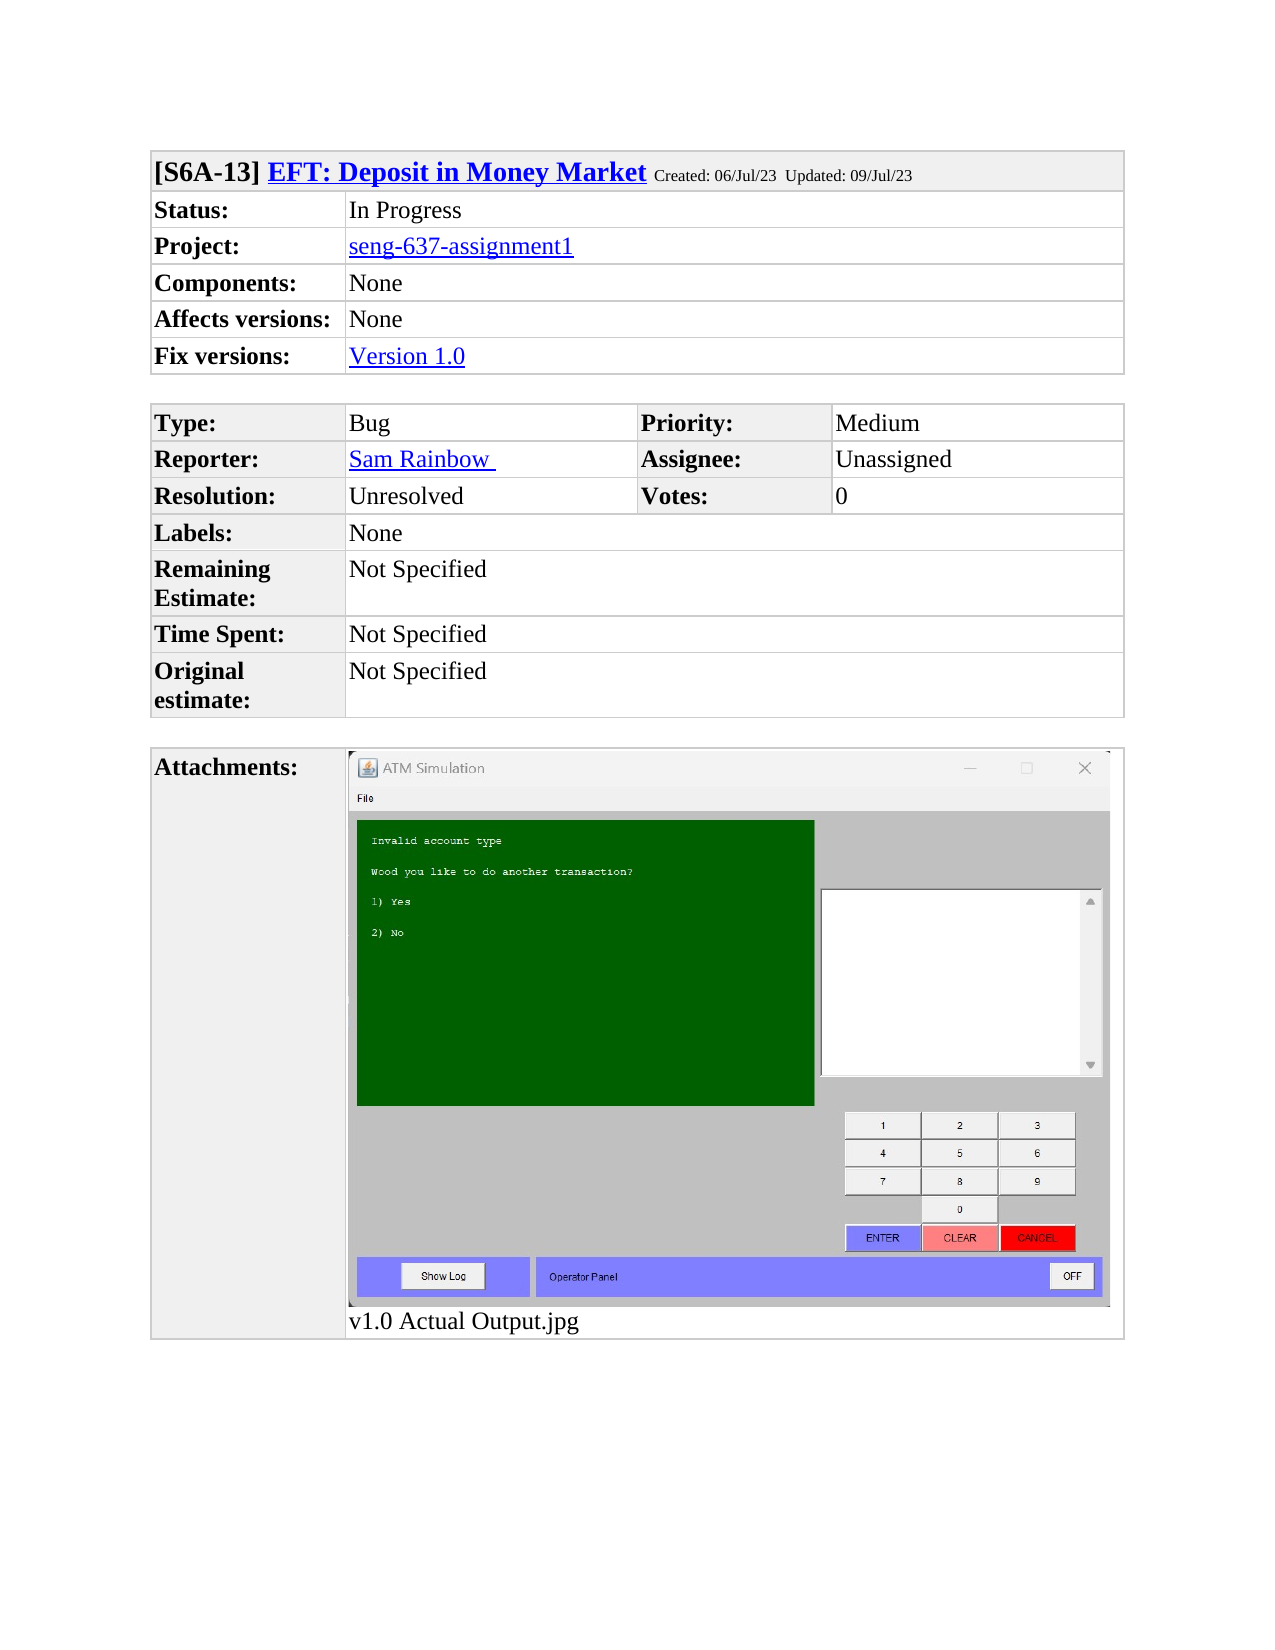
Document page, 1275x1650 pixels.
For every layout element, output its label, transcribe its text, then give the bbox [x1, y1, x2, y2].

table_cell Not Specified [346, 653, 1123, 717]
table_cell Original estimate: [152, 653, 345, 717]
table_cell Affects versions: [152, 302, 345, 336]
table_cell Project: [152, 228, 345, 263]
table_cell Not Specified [346, 617, 1123, 651]
table_header Priority: [638, 405, 831, 440]
table_cell Version 1.0 [346, 338, 1123, 373]
table_cell In Progress [346, 192, 1123, 227]
table_cell Time Spent: [152, 617, 345, 651]
table_cell Sam Rainbow [346, 442, 637, 476]
table_cell Labels: [152, 515, 345, 549]
table_cell Fix versions: [152, 338, 345, 373]
table_cell Resolution: [152, 478, 345, 513]
table_cell Remaining Estimate: [152, 551, 345, 615]
table_cell Unassigned [833, 442, 1123, 476]
table_cell None [346, 515, 1123, 549]
table_cell Votes: [638, 478, 831, 513]
table_cell None [346, 302, 1123, 336]
table_header Medium [833, 405, 1123, 440]
table_header Attachments: [152, 749, 345, 1338]
table_header [S6A-13] EFT: Deposit in Money Market Created: 06/Jul/23 Updated: 09/Jul/23 [152, 152, 1123, 190]
table_header Bug [346, 405, 637, 440]
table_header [346, 749, 1123, 1338]
table_cell Assignee: [638, 442, 831, 476]
table_cell 0 [833, 478, 1123, 513]
table_cell seng-637-assignment1 [346, 228, 1123, 263]
table_cell Unresolved [346, 478, 637, 513]
table_cell Reporter: [152, 442, 345, 476]
table_cell Not Specified [346, 551, 1123, 615]
table_header Type: [152, 405, 345, 440]
table_cell Components: [152, 265, 345, 300]
table_cell None [346, 265, 1123, 300]
picture [348, 751, 1110, 1307]
table_cell Status: [152, 192, 345, 227]
